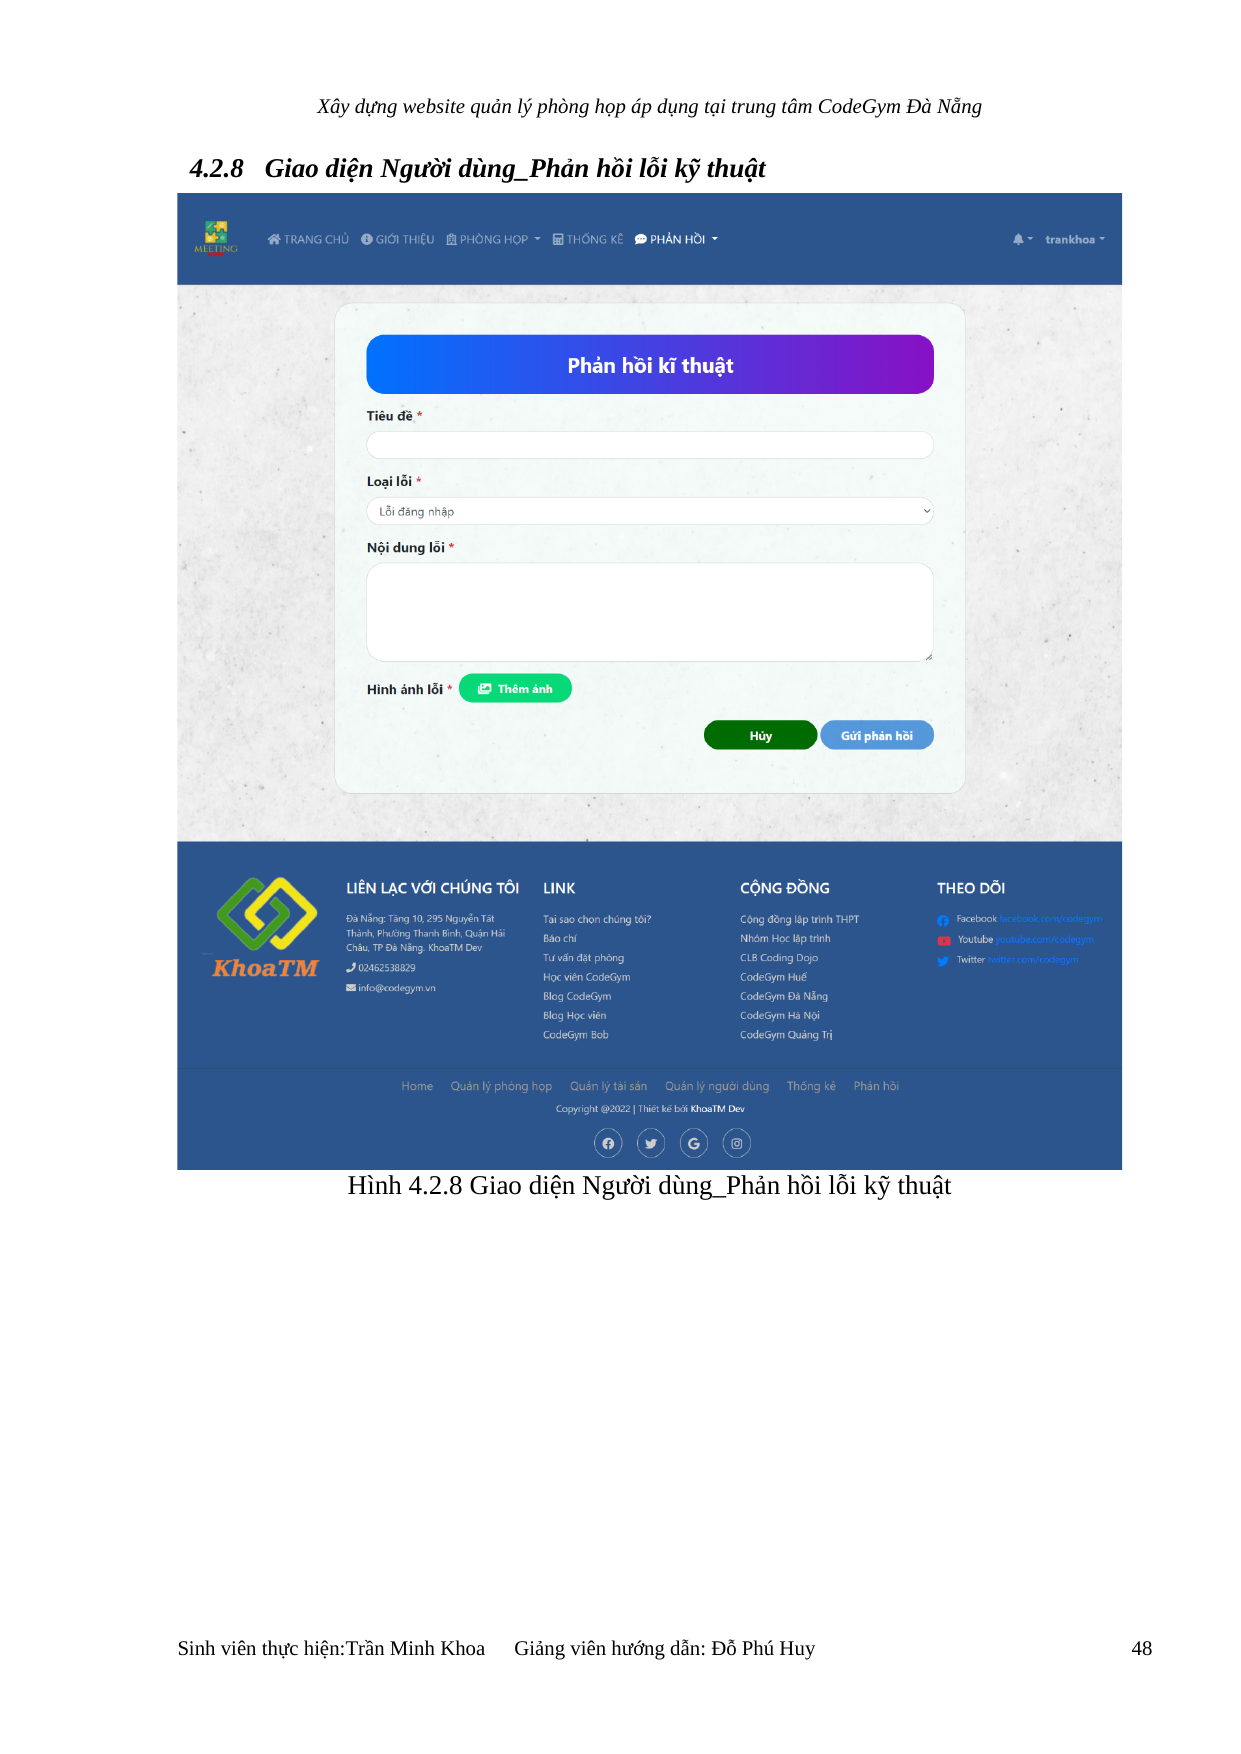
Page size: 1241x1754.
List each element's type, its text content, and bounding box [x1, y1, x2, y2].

text Hình 4.2.8 Giao diện Người dùng_Phản hồi lỗi kỹ thuật [177, 1170, 1122, 1201]
list 4.2.8 Giao diện Người dùng_Phản hồi lỗi kỹ thuật [189, 153, 1122, 184]
picture [177, 193, 1123, 1170]
